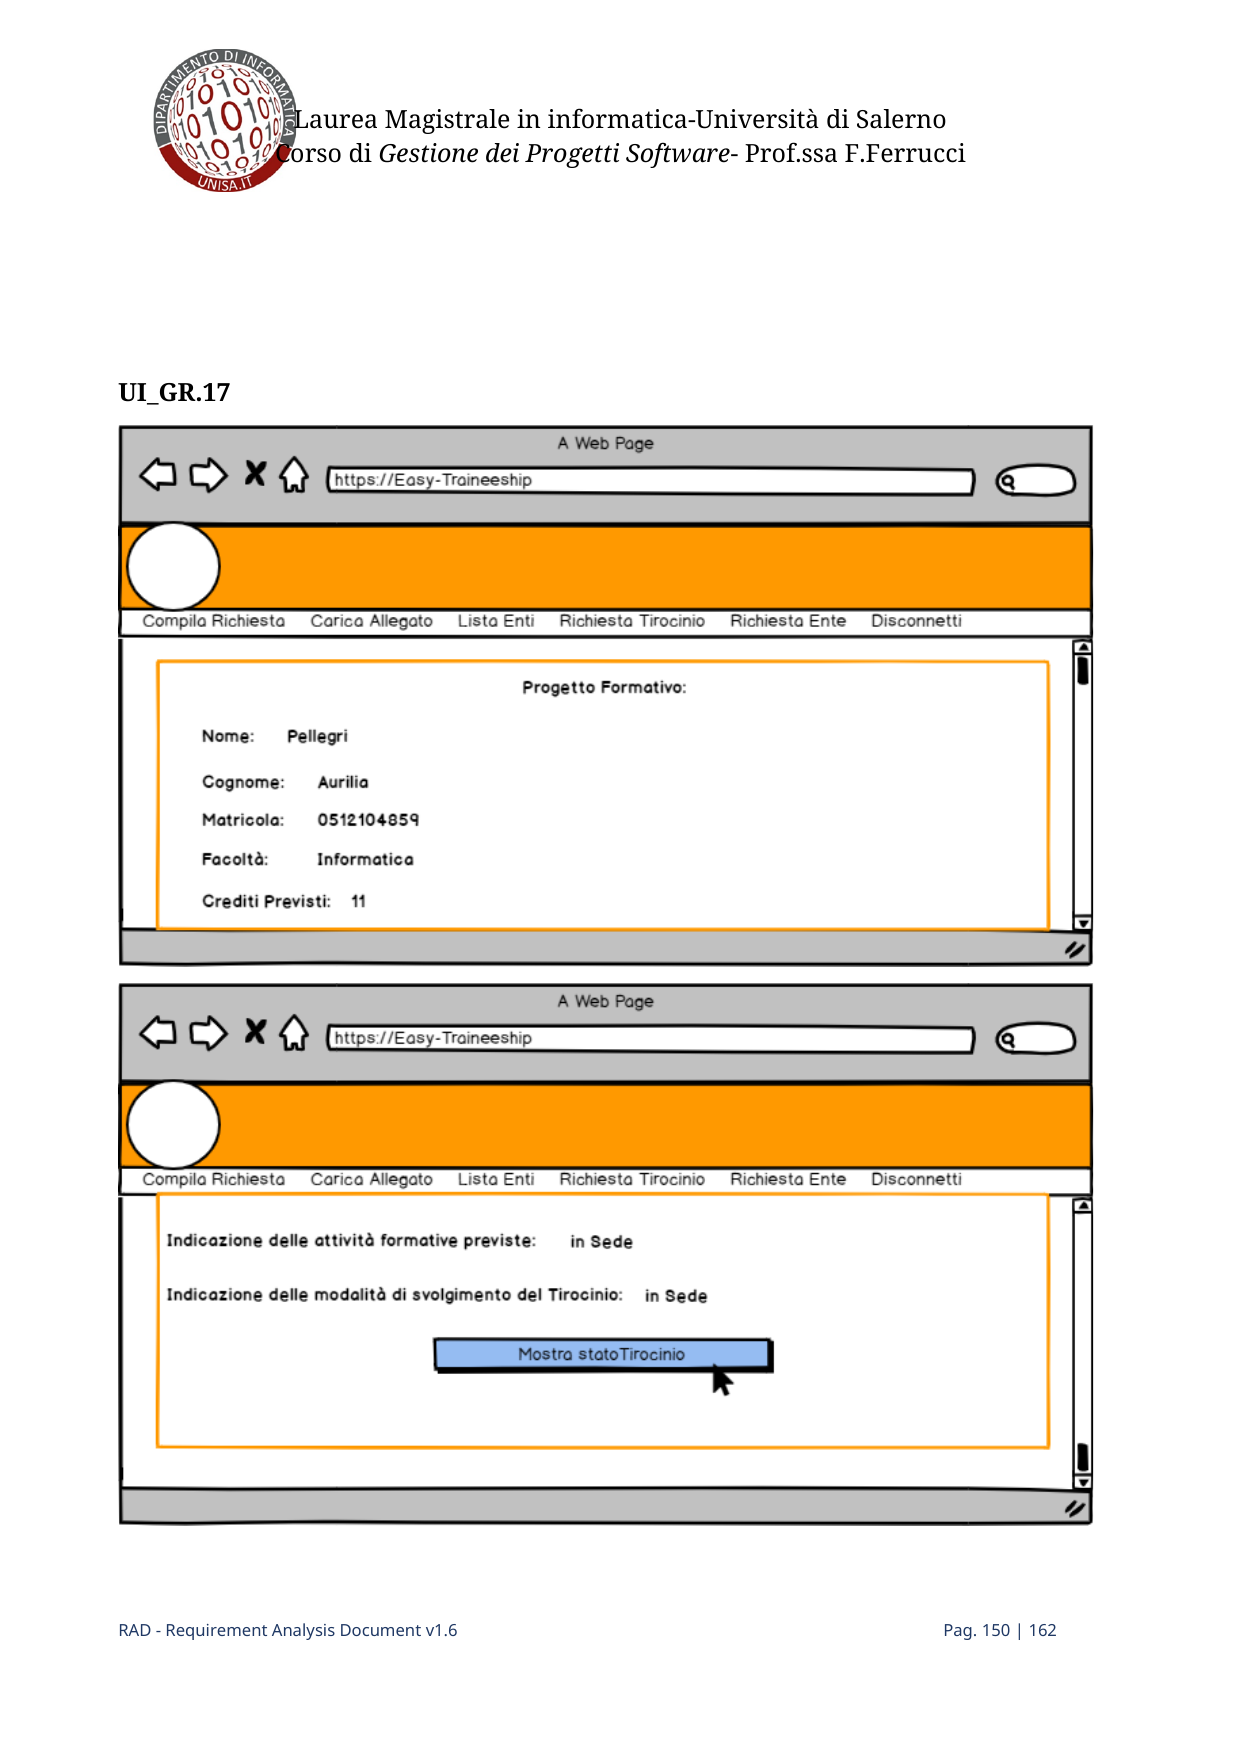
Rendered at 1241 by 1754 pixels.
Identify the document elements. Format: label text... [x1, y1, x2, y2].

picture [118, 983, 1094, 1526]
picture [118, 425, 1094, 967]
picture [153, 49, 297, 192]
list UI_GR.17 [118, 374, 1122, 408]
